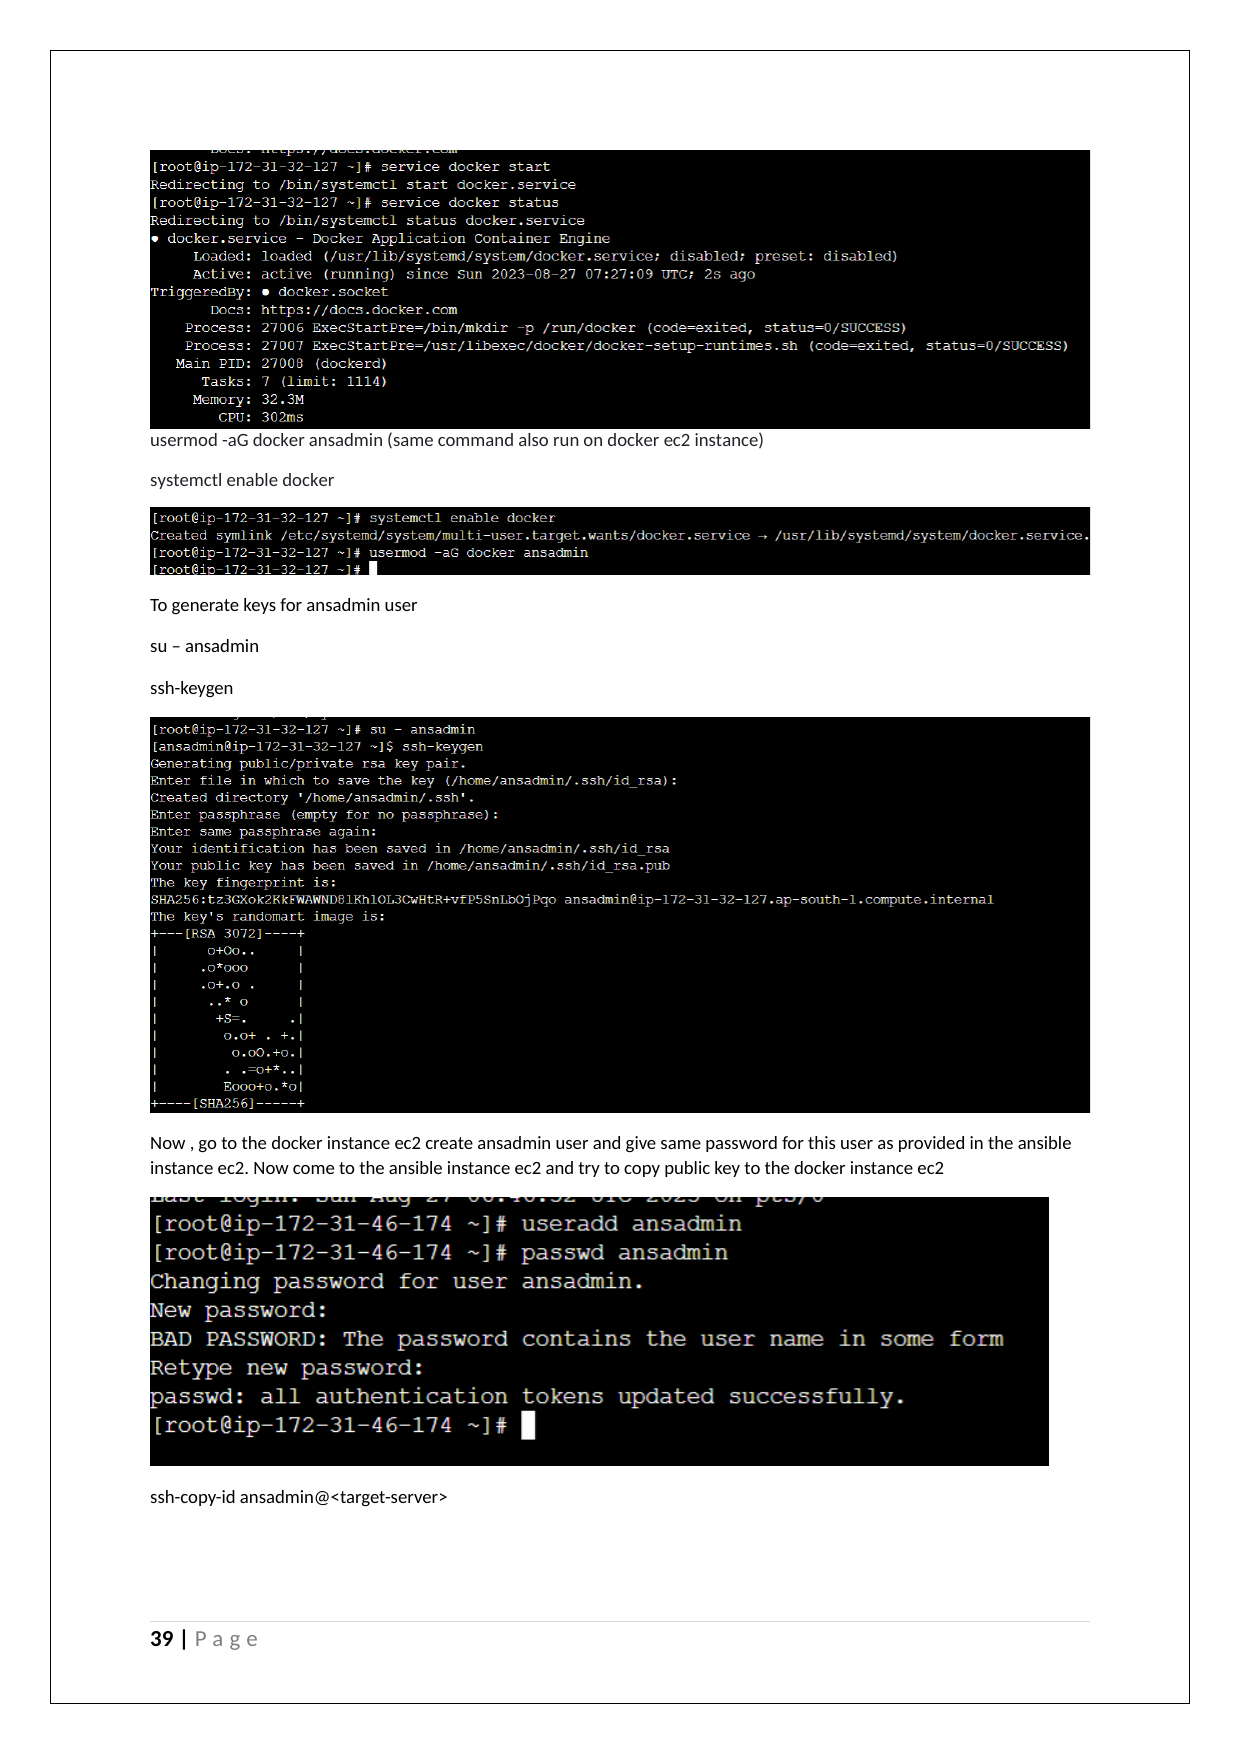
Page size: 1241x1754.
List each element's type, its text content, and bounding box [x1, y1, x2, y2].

picture [150, 507, 1091, 575]
picture [150, 150, 1091, 429]
picture [150, 1197, 1049, 1466]
text Now , go to the docker instance ec2 create ansadmin user and give same password for this user as provided in the ansible instance ec2. Now come to the ansible instance ec2 and try to copy public key to the docker instance ec2 [150, 1131, 1090, 1179]
text su – ansadmin [150, 635, 1090, 658]
picture [150, 717, 1091, 1113]
text systemctl enable docker [150, 468, 1090, 491]
text usermod -aG docker ansadmin (same command also run on docker ec2 instance) [150, 429, 1090, 451]
text ssh-keygen [150, 676, 1090, 699]
text To generate keys for ansadmin user [150, 593, 1090, 616]
text ssh-copy-id ansadmin@<target-server> [150, 1485, 1090, 1508]
